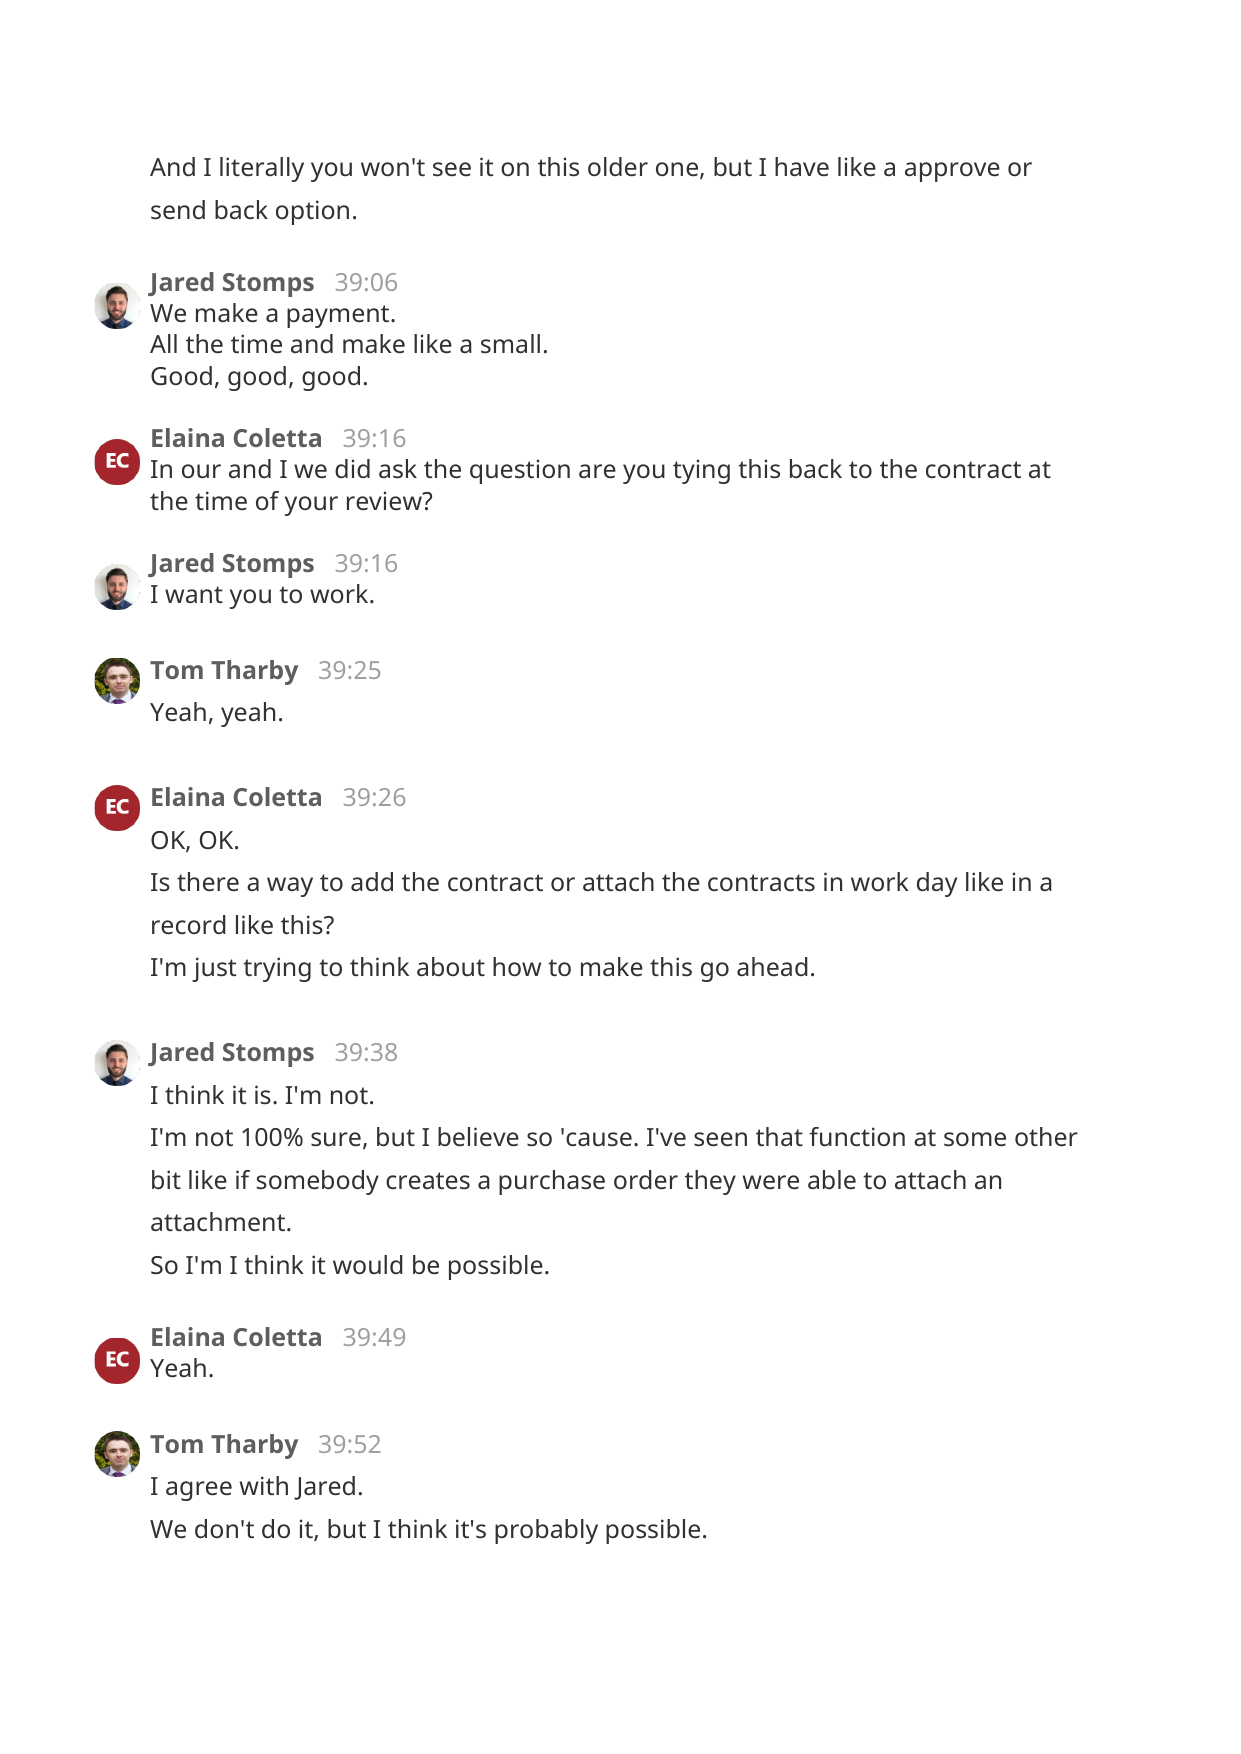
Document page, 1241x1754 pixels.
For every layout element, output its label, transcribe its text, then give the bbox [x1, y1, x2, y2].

text Elaina Coletta 39:26 OK, OK. Is there a way to add the contract or attach the contracts in work day like in a record like this? I'm just trying to think about how to make this go ahead. [150, 737, 1090, 984]
picture [94, 1431, 140, 1477]
text Jared Stomps 39:06 We make a payment. All the time and make like a small. Good, good, good. [150, 235, 1090, 391]
picture [94, 564, 140, 610]
text Tom Tharby 39:25 Yeah, yeah. [150, 610, 1090, 729]
picture [94, 439, 140, 485]
text Tom Tharby 39:52 I agree with Jared. We don't do it, but I think it's probably possible. [150, 1384, 1090, 1545]
text Jared Stomps 39:16 I want you to work. [150, 516, 1090, 610]
text Elaina Coletta 39:16 In our and I we did ask the question are you tying this back to the contract at the time of your review? [150, 391, 1090, 516]
picture [94, 283, 140, 329]
picture [94, 785, 140, 831]
picture [94, 1338, 140, 1384]
text Jared Stomps 39:38 I think it is. I'm not. I'm not 100% sure, but I believe so 'cause. I've seen that function at some other bit like if somebody creates a purchase order they were able to attach an attachment. So I'm I think it would be possible. [150, 992, 1090, 1282]
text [150, 150, 1090, 227]
text Elaina Coletta 39:49 Yeah. [150, 1290, 1090, 1384]
picture [94, 658, 140, 704]
picture [94, 1040, 140, 1086]
